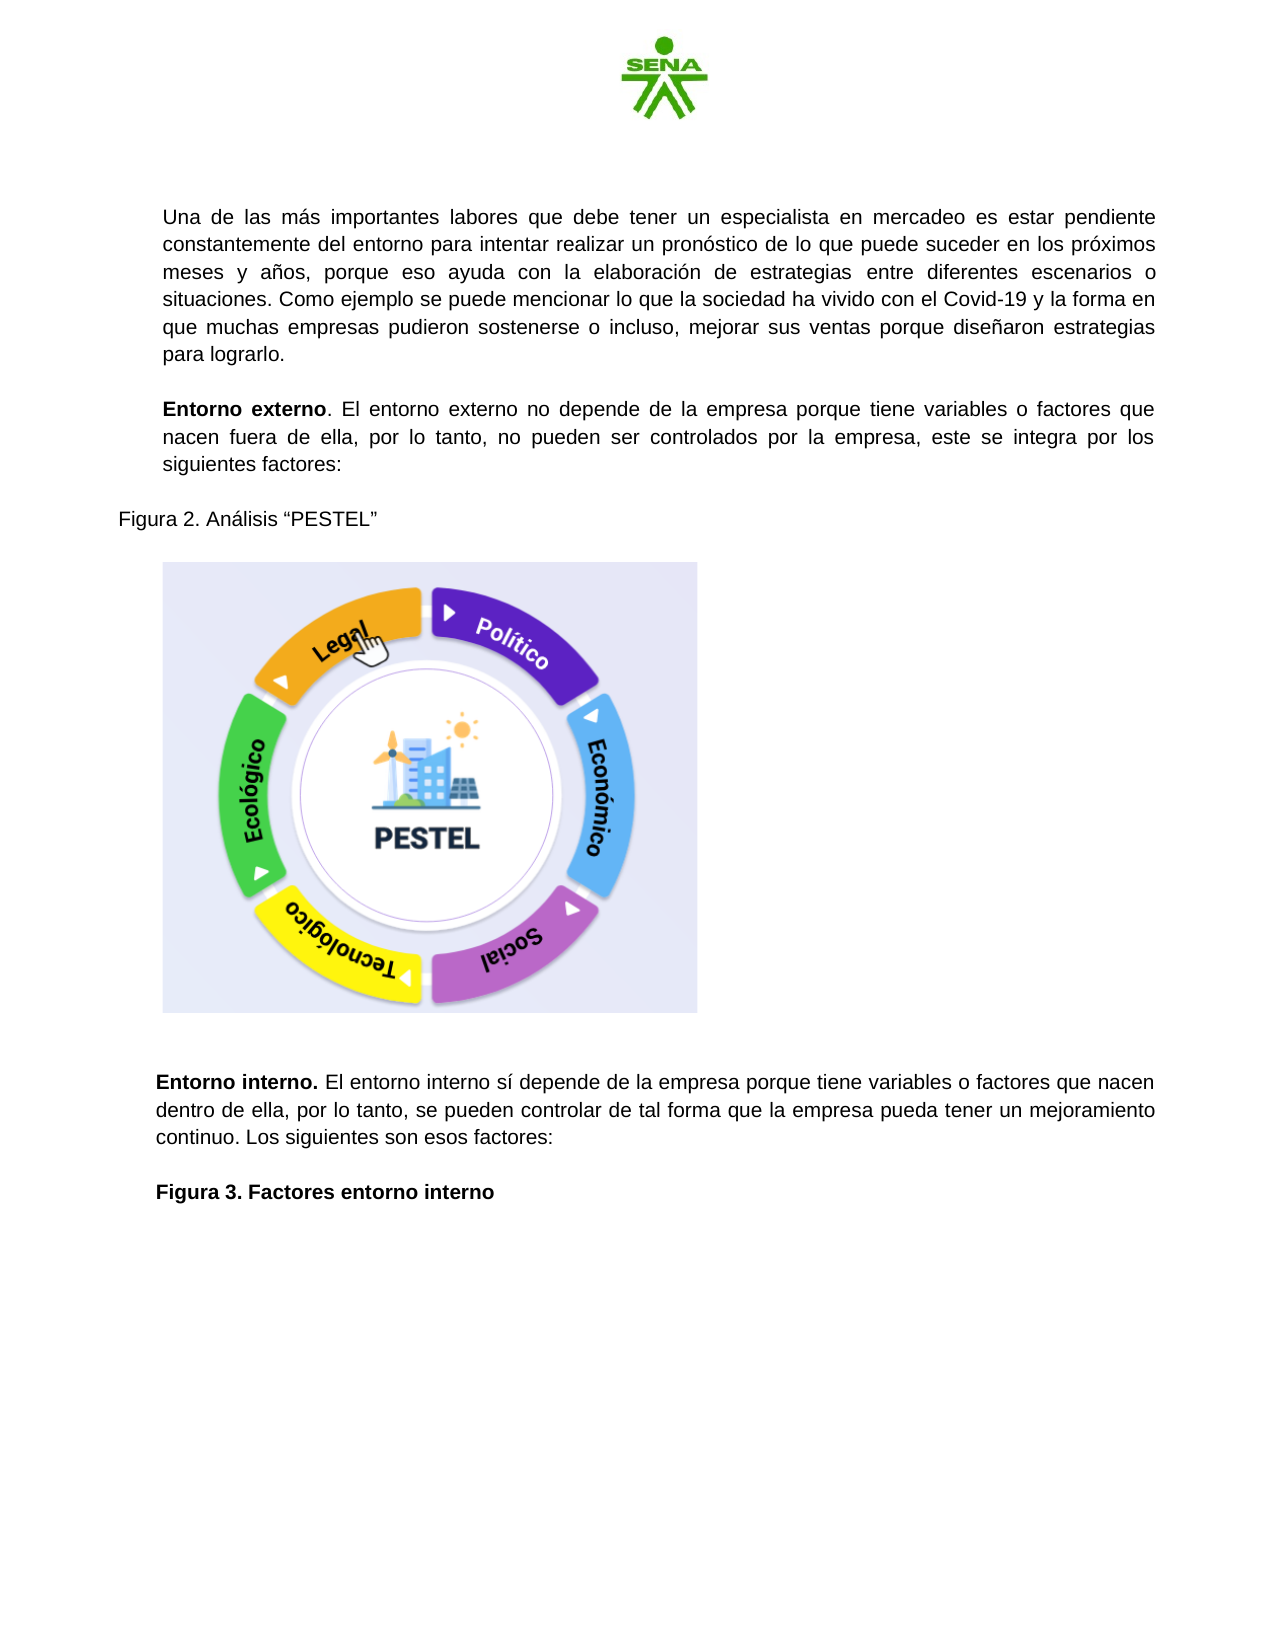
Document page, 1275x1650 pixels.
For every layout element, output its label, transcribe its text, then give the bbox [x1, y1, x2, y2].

text Entorno externo. El entorno externo no depende de la empresa porque tiene variables o factores que nacen fuera de ella, por lo tanto, no pueden ser controlados por la empresa, este se integra por los siguientes factores: [162, 397, 1157, 476]
text Entorno interno. El entorno interno sí depende de la empresa porque tiene variables o factores que nacen dentro de ella, por lo tanto, se pueden controlar de tal forma que la empresa pueda tener un mejoramiento continuo. Los siguientes son esos factores: [156, 1070, 1157, 1149]
text Figura 3. Factores entorno interno [156, 1180, 1157, 1204]
picture [618, 29, 710, 121]
text Figura 2. Análisis “PESTEL” [118, 507, 1157, 531]
picture [162, 562, 698, 1013]
text Una de las más importantes labores que debe tener un especialista en mercadeo es estar pendiente constantemente del entorno para intentar realizar un pronóstico de lo que puede suceder en los próximos meses y años, porque eso ayuda con la elaboración de estrategias entre diferentes escenarios o situaciones. Como ejemplo se puede mencionar lo que la sociedad ha vivido con el Covid-19 y la forma en que muchas empresas pudieron sostenerse o incluso, mejorar sus ventas porque diseñaron estrategias para lograrlo. [162, 205, 1157, 366]
